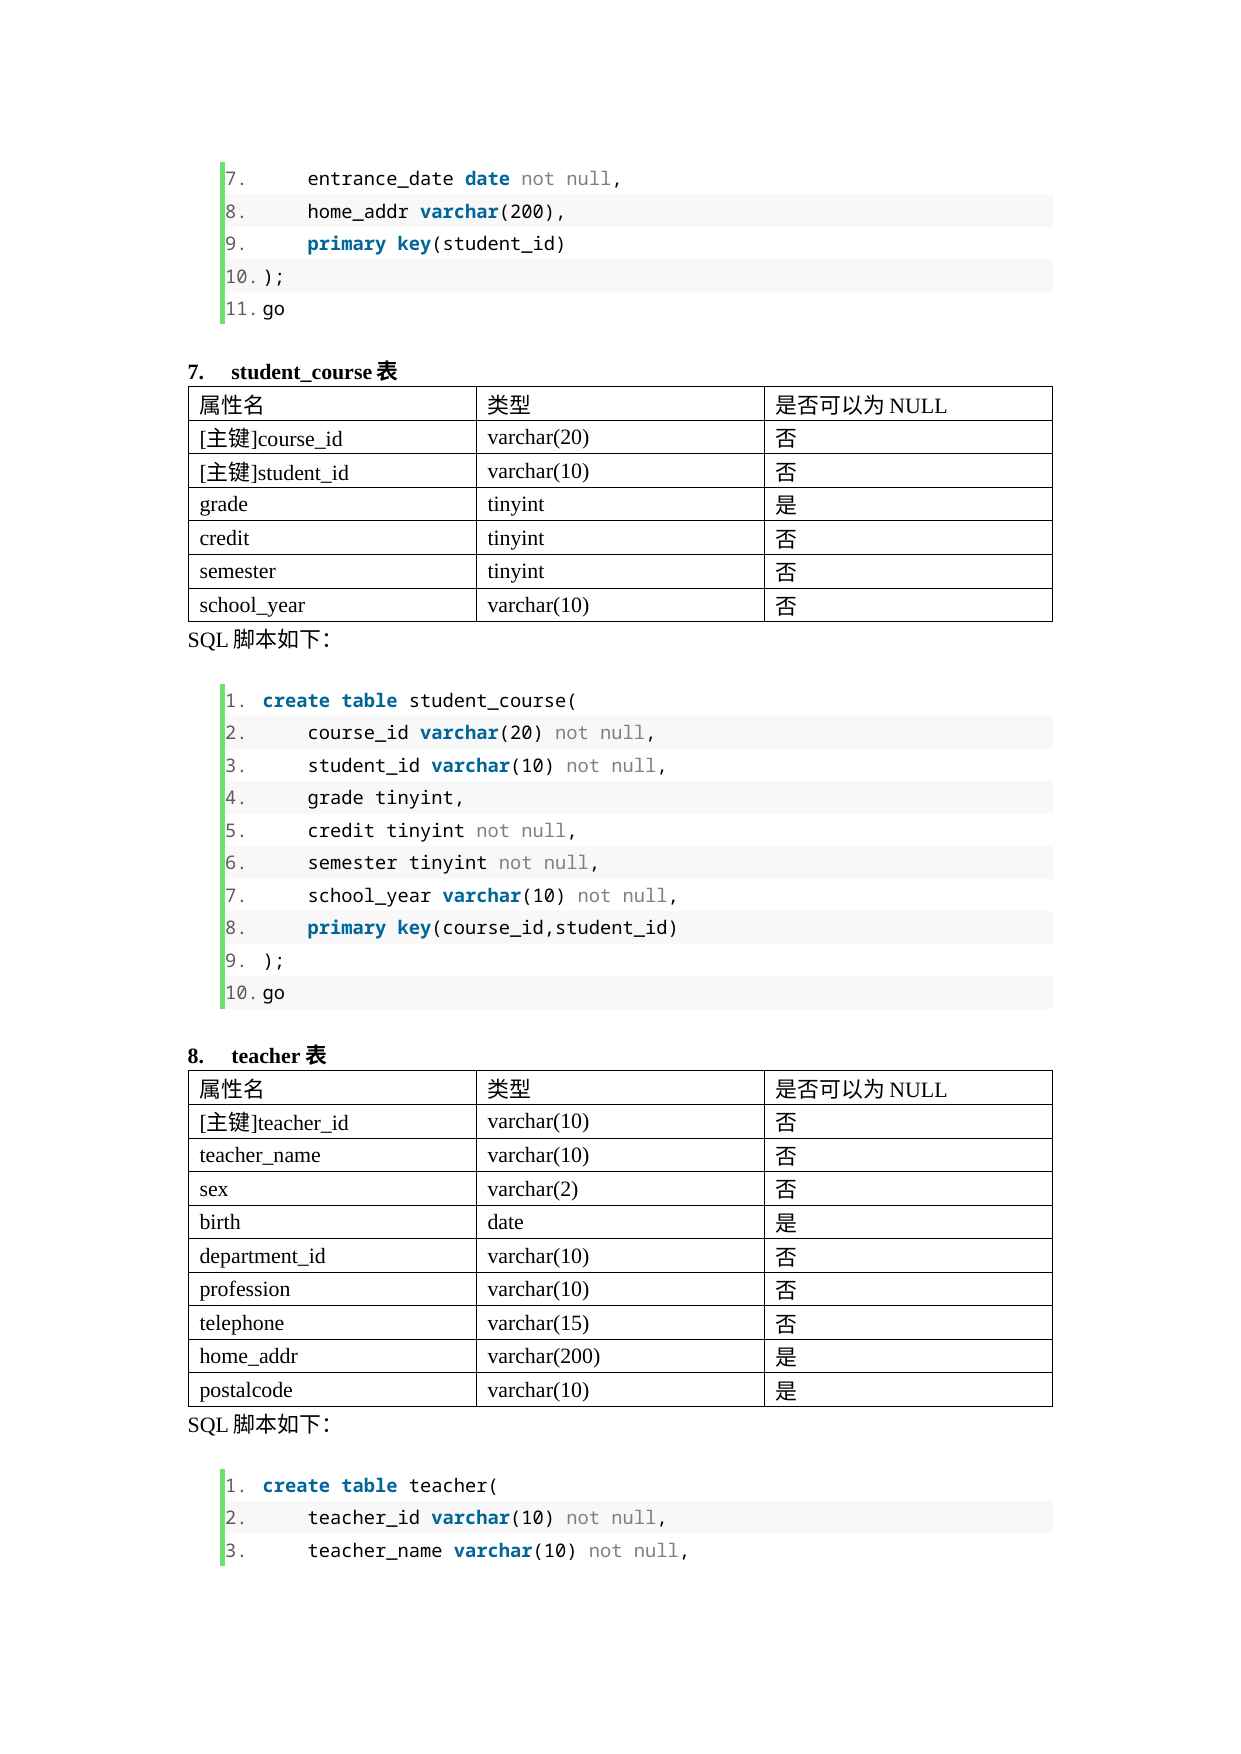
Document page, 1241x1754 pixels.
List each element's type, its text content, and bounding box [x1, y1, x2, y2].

table_cell 否 [765, 1239, 1052, 1272]
table_cell varchar(10) [477, 589, 764, 621]
table_header 是否可以为NULL [765, 387, 1052, 420]
table_header 类型 [477, 387, 764, 420]
list semester tinyint not null, [225, 846, 1053, 879]
table_cell department_id [189, 1239, 476, 1272]
table_cell tinyint [477, 521, 764, 554]
table_cell varchar(10) [477, 1139, 764, 1171]
table_cell 是 [765, 1373, 1052, 1406]
table_cell [主键]student_id [189, 454, 476, 487]
list create table teacher( [220, 1468, 1053, 1501]
table_cell credit [189, 521, 476, 554]
list home_addr varchar(200), [225, 194, 1053, 227]
table_header 类型 [477, 1071, 764, 1104]
list student_id varchar(10) not null, [225, 749, 1053, 781]
table_cell 否 [765, 521, 1052, 554]
table_cell teacher_name [189, 1139, 476, 1171]
table_cell varchar(10) [477, 1373, 764, 1406]
table_header 是否可以为NULL [765, 1071, 1052, 1104]
table_cell 否 [765, 1105, 1052, 1137]
table_cell 否 [765, 1306, 1052, 1339]
list teacher表 [187, 1038, 1053, 1070]
table_cell 是 [765, 1206, 1052, 1238]
table_cell varchar(200) [477, 1340, 764, 1372]
table_header 属性名 [189, 1071, 476, 1104]
table_cell varchar(15) [477, 1306, 764, 1339]
table_cell telephone [189, 1306, 476, 1339]
list entrance_date date not null, [225, 162, 1053, 194]
list teacher_name varchar(10) not null, [225, 1533, 1053, 1566]
table_cell 否 [765, 555, 1052, 587]
list ); [225, 259, 1053, 292]
table_cell [主键]teacher_id [189, 1105, 476, 1137]
table_cell 否 [765, 454, 1052, 487]
table_cell birth [189, 1206, 476, 1238]
text SQL脚本如下： [187, 1407, 1053, 1439]
list credit tinyint not null, [225, 814, 1053, 846]
list create table student_course( [225, 684, 1053, 716]
list student_course表 [187, 354, 1053, 386]
table_cell 否 [765, 1139, 1052, 1171]
table_cell 是 [765, 488, 1052, 520]
table_cell 否 [765, 421, 1052, 453]
list primary key(course_id,student_id) [225, 911, 1053, 944]
table_cell 否 [765, 1273, 1052, 1305]
table_cell tinyint [477, 555, 764, 587]
list go [225, 976, 1053, 1009]
list ); [225, 944, 1053, 976]
table_cell varchar(2) [477, 1172, 764, 1204]
table_cell 否 [765, 589, 1052, 621]
list go [225, 292, 1053, 324]
table_cell tinyint [477, 488, 764, 520]
list course_id varchar(20) not null, [225, 716, 1053, 749]
table_cell varchar(10) [477, 1105, 764, 1137]
table_cell 否 [765, 1172, 1052, 1204]
table_cell home_addr [189, 1340, 476, 1372]
table_cell sex [189, 1172, 476, 1204]
table_cell semester [189, 555, 476, 587]
list school_year varchar(10) not null, [225, 879, 1053, 911]
table_cell varchar(20) [477, 421, 764, 453]
table_cell profession [189, 1273, 476, 1305]
list grade tinyint, [225, 781, 1053, 814]
table_cell 是 [765, 1340, 1052, 1372]
list primary key(student_id) [225, 227, 1053, 259]
table_cell postalcode [189, 1373, 476, 1406]
text SQL脚本如下： [187, 622, 1053, 654]
table_cell school_year [189, 589, 476, 621]
table_cell [主键]course_id [189, 421, 476, 453]
table_header 属性名 [189, 387, 476, 420]
table_cell varchar(10) [477, 454, 764, 487]
table_cell grade [189, 488, 476, 520]
list teacher_id varchar(10) not null, [225, 1501, 1053, 1533]
table_cell varchar(10) [477, 1239, 764, 1272]
table_cell date [477, 1206, 764, 1238]
table_cell varchar(10) [477, 1273, 764, 1305]
